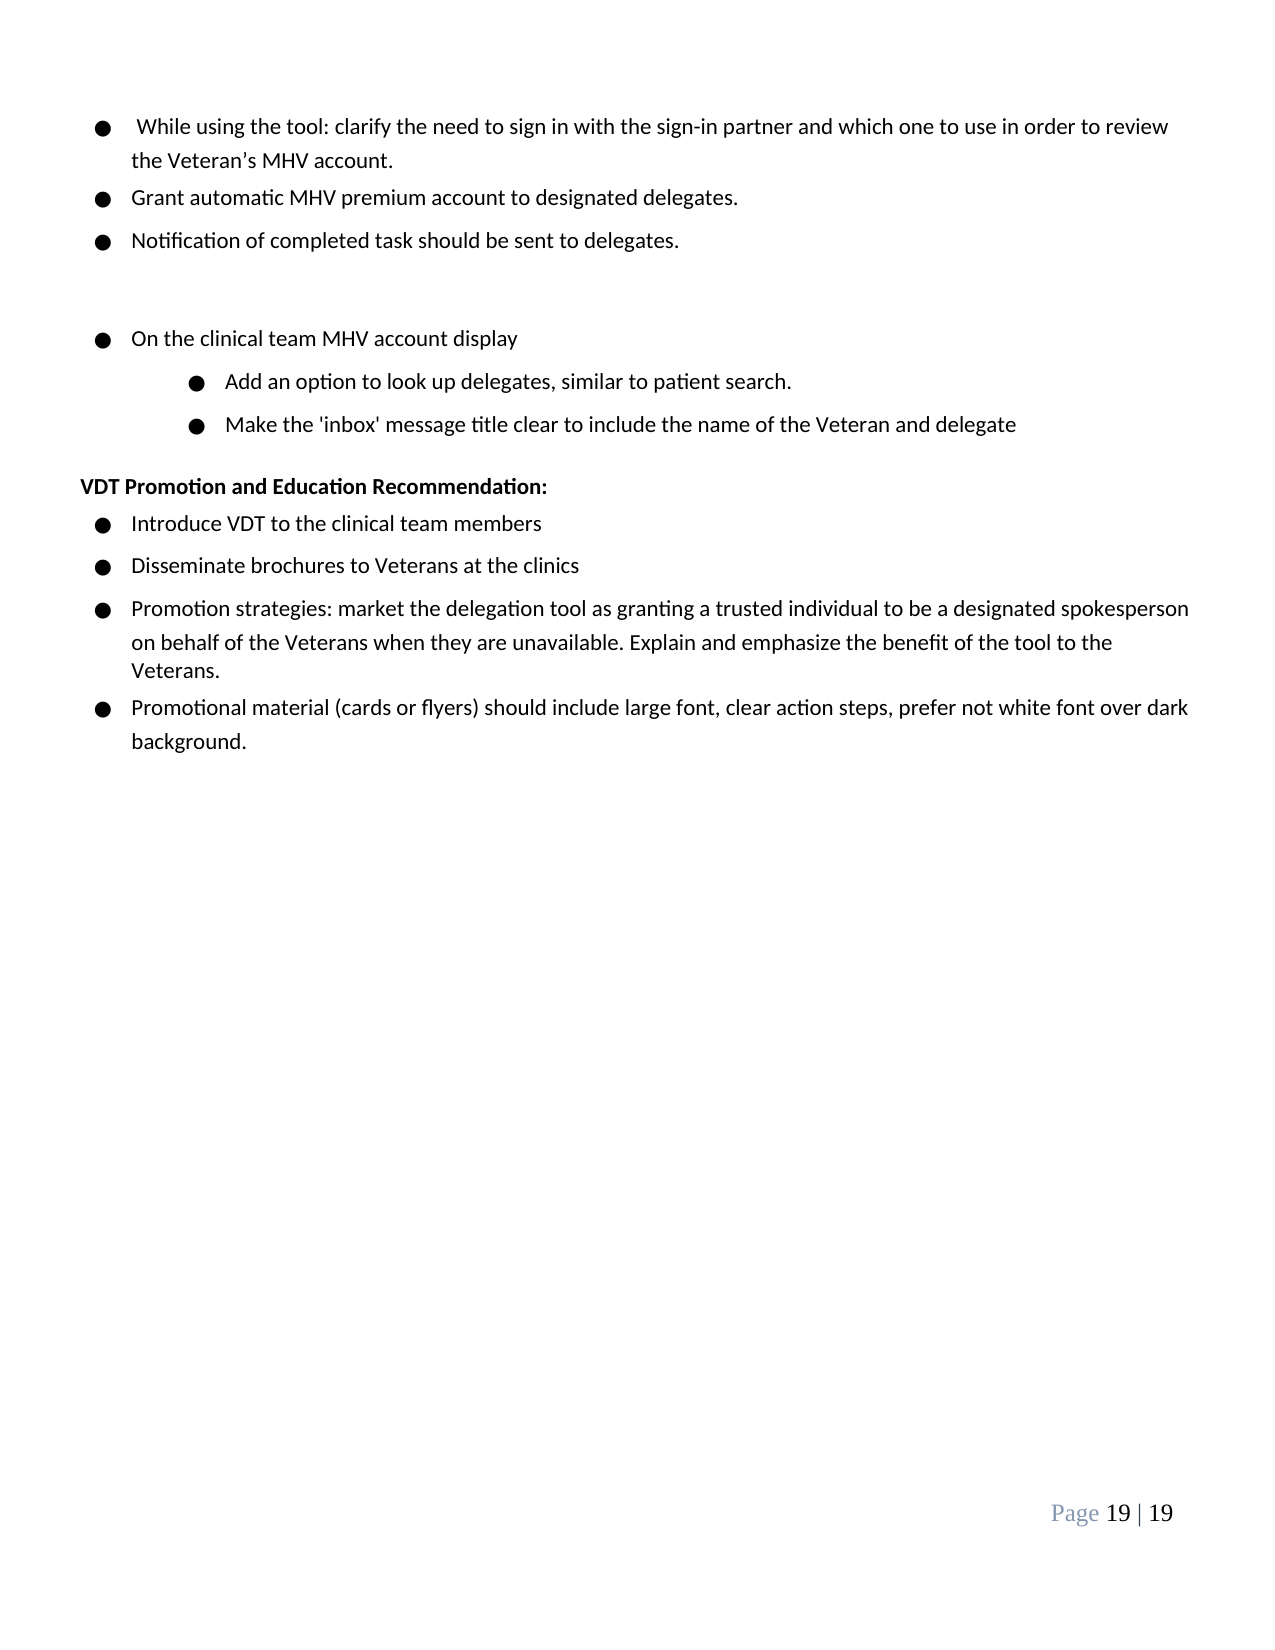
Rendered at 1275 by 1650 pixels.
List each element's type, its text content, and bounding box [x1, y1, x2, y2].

list Promotion strategies: market the delegation tool as granting a trusted individual to be a designated spokesperson on behalf of the Veterans when they are unavailable. Explain and emphasize the benefit of the tool to the Veterans. [94, 586, 1200, 684]
list On the clinical team MHV account display [94, 316, 1200, 359]
list Promotional material (cards or flyers) should include large font, clear action steps, prefer not white font over dark background. [94, 684, 1200, 755]
list Grant automatic MHV premium account to designated delegates. [94, 174, 1200, 217]
list While using the tool: clarify the need to sign in with the sign-in partner and which one to use in order to review the Veteran’s MHV account. [94, 104, 1200, 174]
list Notification of completed task should be sent to delegates. [94, 217, 1200, 260]
list Make the 'inbox' message title clear to include the name of the Veteran and delegate [187, 401, 1200, 444]
list Disseminate brochures to Veterans at the clinics [94, 543, 1200, 586]
list Introduce VDT to the clinical team members [94, 500, 1200, 543]
text VDT Promotion and Education Recommendation: [75, 472, 1200, 500]
list Add an option to look up delegates, similar to patient search. [187, 359, 1200, 401]
